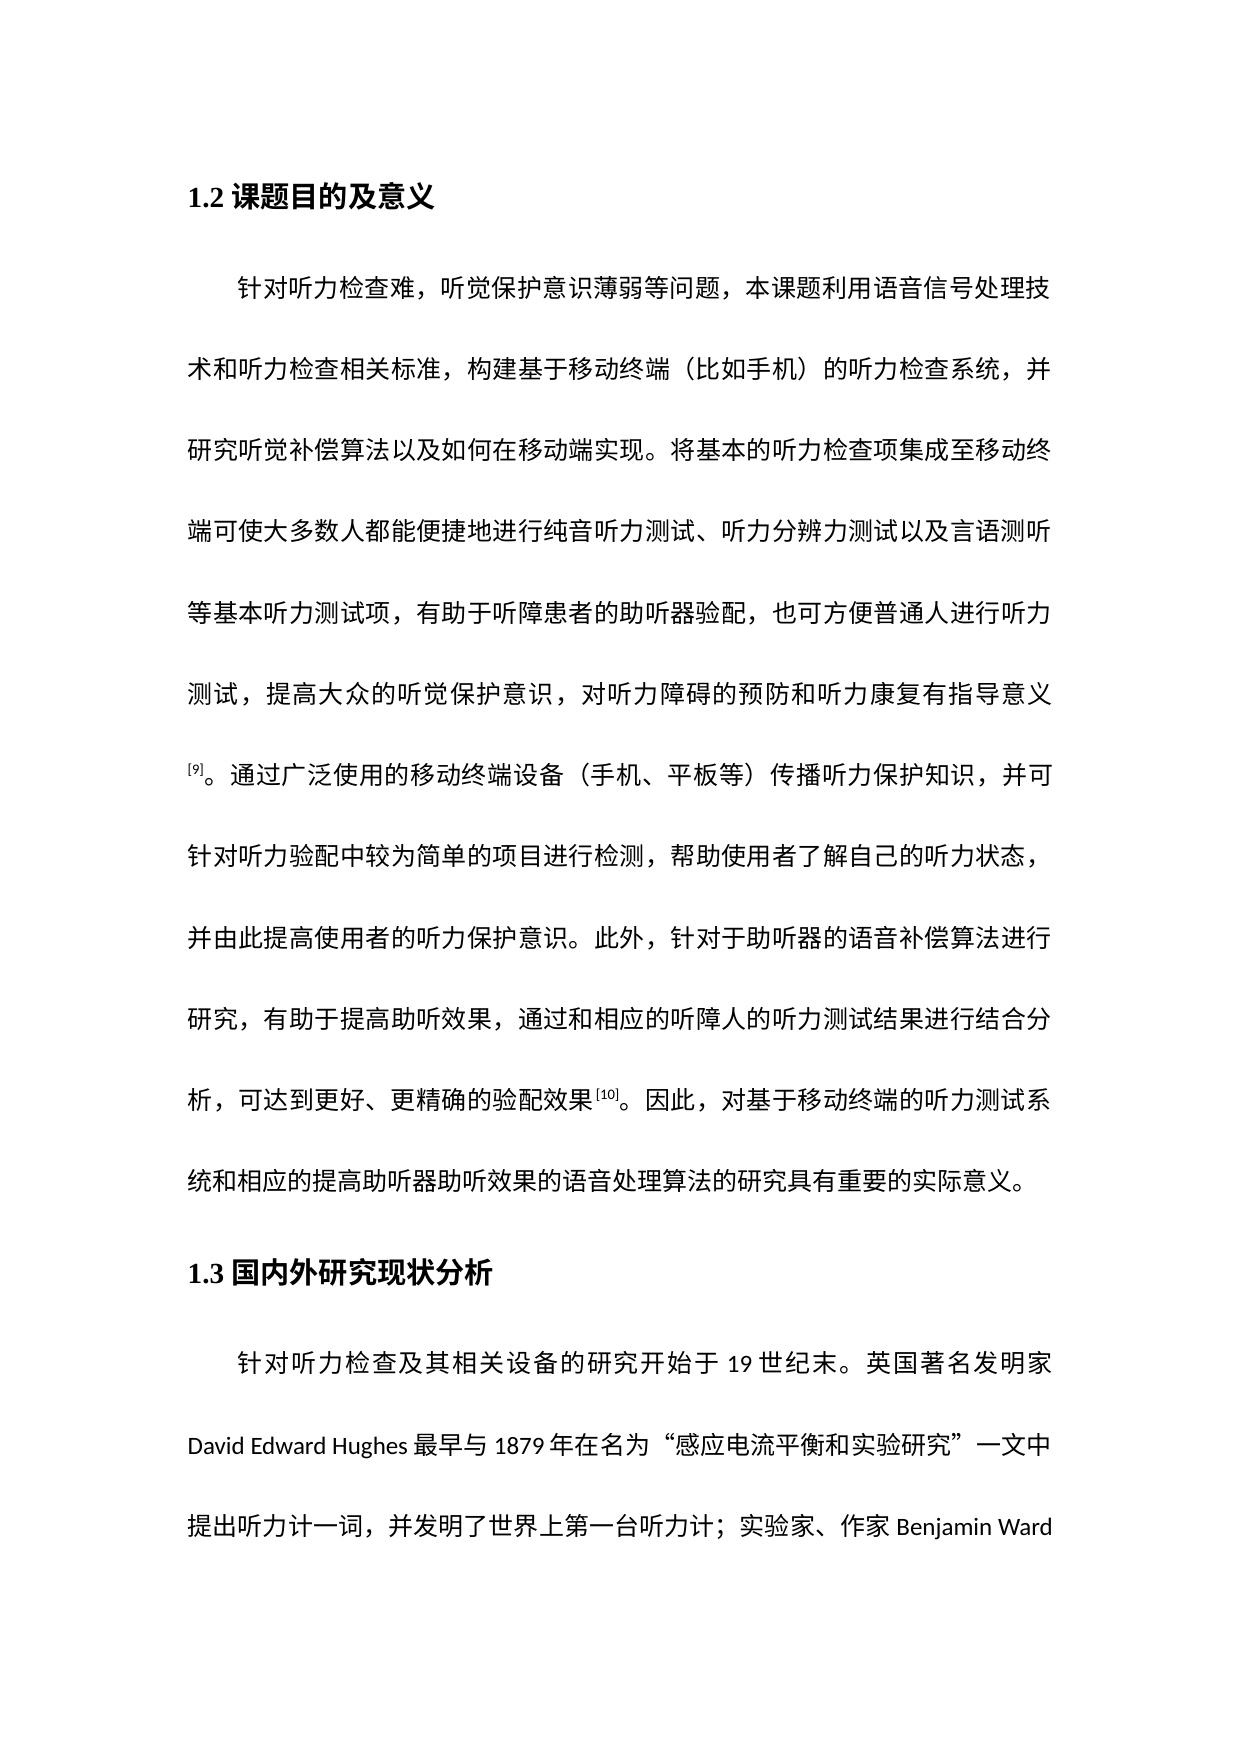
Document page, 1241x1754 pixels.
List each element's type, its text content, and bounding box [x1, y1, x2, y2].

list 国内外研究现状分析 [187, 1238, 1053, 1303]
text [187, 1329, 1053, 1557]
list 课题目的及意义 [187, 162, 1053, 227]
text 针对听力检查难，听觉保护意识薄弱等问题，本课题利用语音信号处理技术和听力检查相关标准，构建基于移动终端（比如手机）的听力检查系统，并研究听觉补偿算法以及如何在移动端实现。将基本的听力检查项集成至移动终端可使大多数人都能便捷地进行纯音听力测试、听力分辨力测试以及言语测听等基本听力测试项，有助于听障患者的助听器验配，也可方便普通人进行听力测试，提高大众的听觉保护意识，对听力障碍的预防和听力康复有指导意义[9]。通过广泛使用的移动终端设备（手机、平板等）传播听力保护知识，并可针对听力验配中较为简单的项目进行检测，帮助使用者了解自己的听力状态，并由此提高使用者的听力保护意识。此外，针对于助听器的语音补偿算法进行研究，有助于提高助听效果，通过和相应的听障人的听力测试结果进行结合分析，可达到更好、更精确的验配效果[10]。因此，对基于移动终端的听力测试系统和相应的提高助听器助听效果的语音处理算法的研究具有重要的实际意义。 [187, 254, 1053, 1212]
